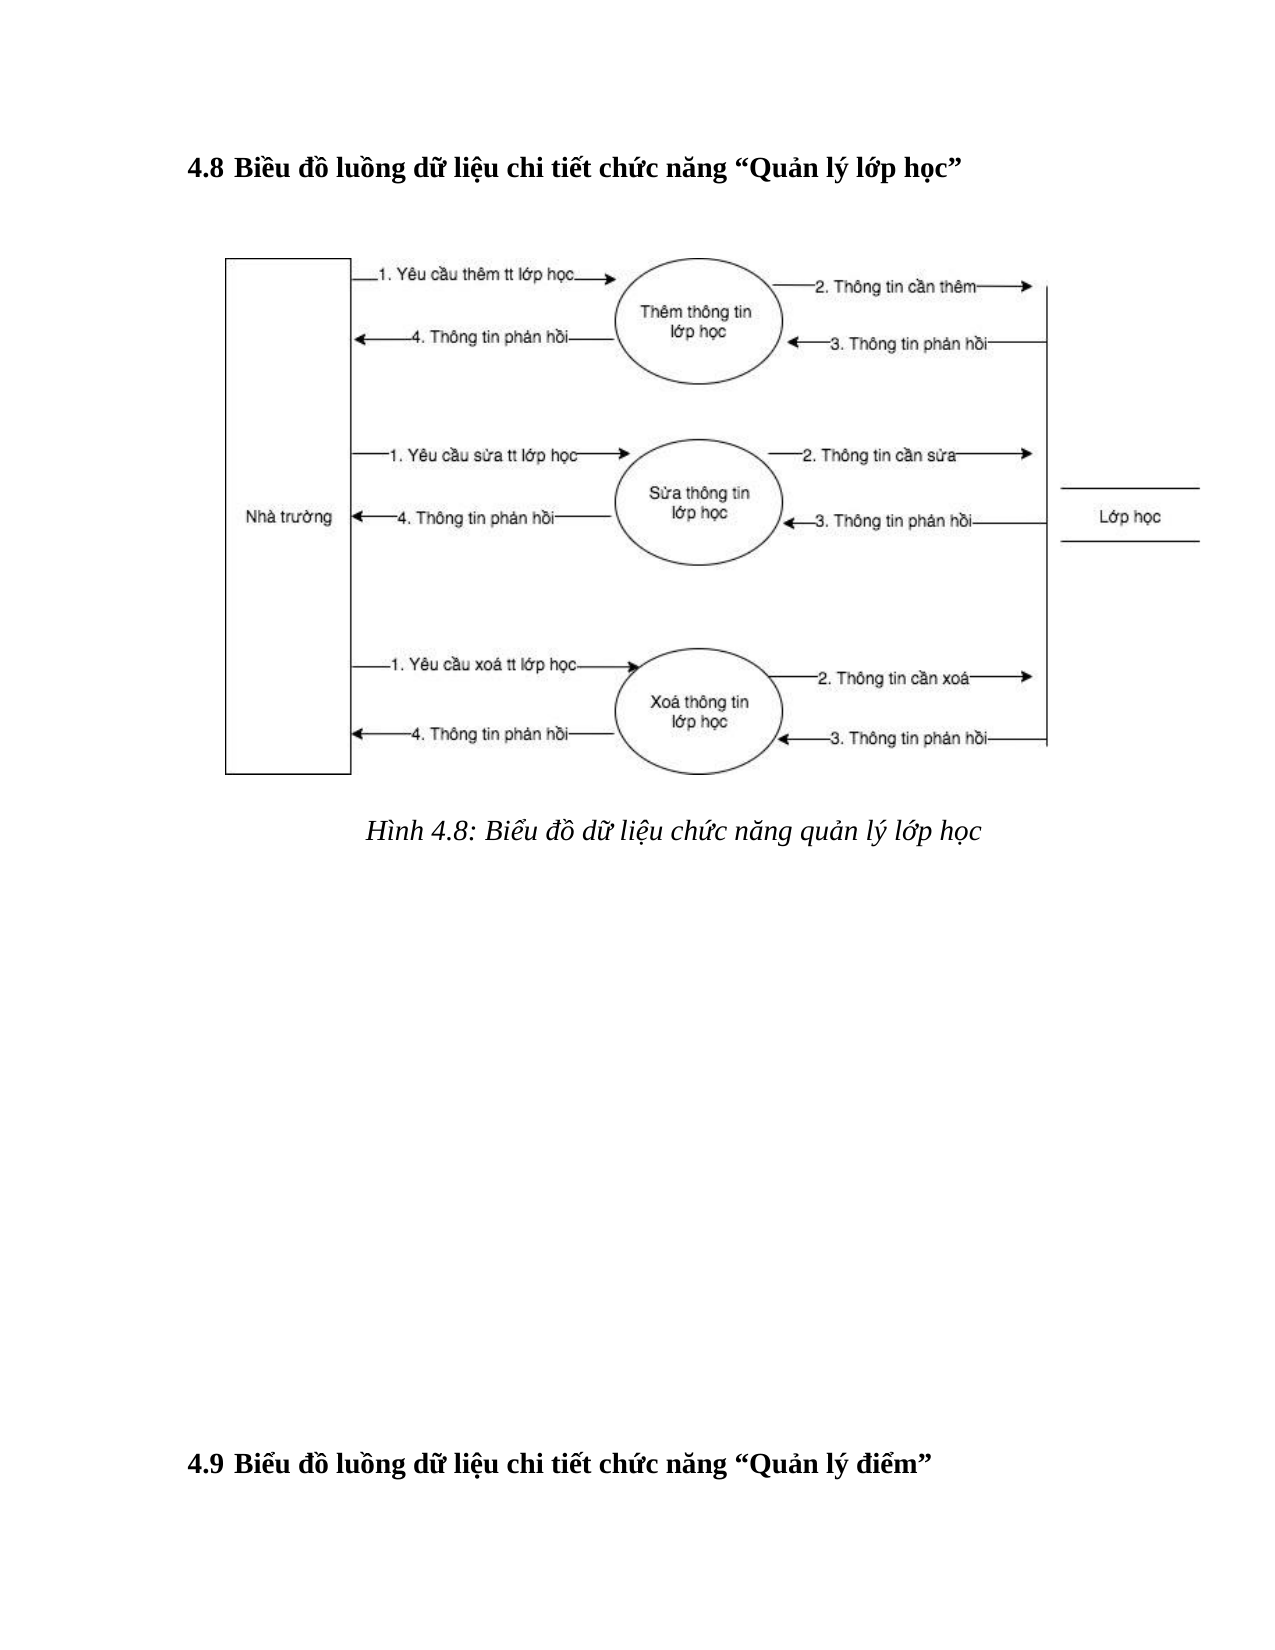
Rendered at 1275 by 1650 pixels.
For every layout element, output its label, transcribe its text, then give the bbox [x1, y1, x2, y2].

list Biểu đồ luồng dữ liệu chi tiết chức năng “Quản lý điểm” [187, 1447, 1125, 1480]
list Biều đồ luồng dữ liệu chi tiết chức năng “Quản lý lớp học” [187, 150, 1125, 183]
list Hình 4.8: Biểu đồ dữ liệu chức năng quản lý lớp học [225, 813, 1125, 846]
picture [225, 258, 1200, 775]
